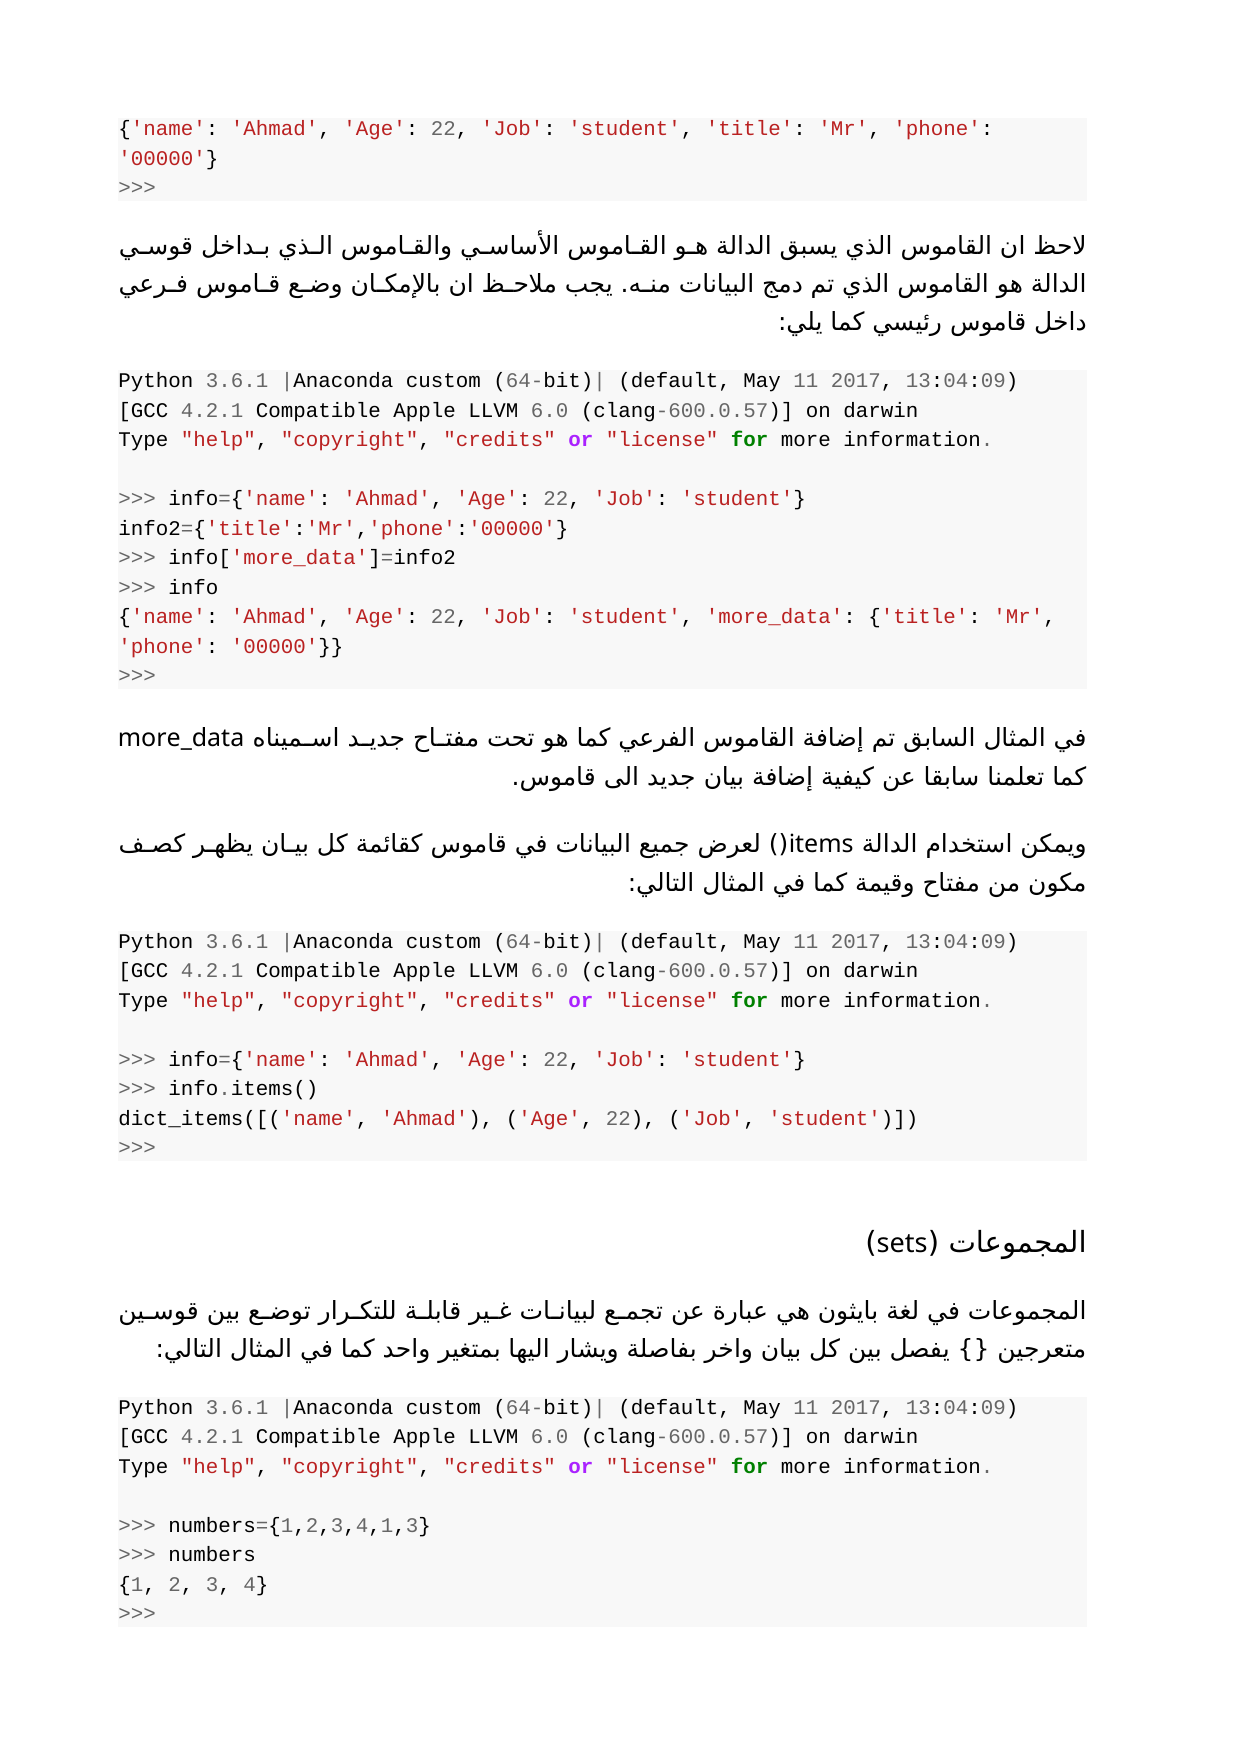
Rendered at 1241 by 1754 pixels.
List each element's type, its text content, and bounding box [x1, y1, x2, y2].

text {'name': 'Ahmad', 'Age': 22, 'Job': 'student', 'more_data': {'title': 'Mr', 'phone': '00000'}} [118, 606, 1087, 659]
text >>> [118, 1137, 1087, 1161]
text ويمكن استخدام الدالة items() لعرض جميع البيانات في قاموس كقائمة كل بيان يظهر كصف مكون من مفتاح وقيمة كما في المثال التالي: [118, 825, 1087, 897]
text المجموعات في لغة بايثون هي عبارة عن تجمع لبيانات غير قابلة للتكرار توضع بين قوسين متعرجين {} يفصل بين كل بيان واخر بفاصلة ويشار اليها بمتغير واحد كما في المثال التالي: [118, 1296, 1087, 1363]
text >>> [118, 1603, 1087, 1627]
text >>> info={'name': 'Ahmad', 'Age': 22, 'Job': 'student'} [118, 1049, 1087, 1073]
text [GCC 4.2.1 Compatible Apple LLVM 6.0 (clang-600.0.57)] on darwin [118, 400, 1087, 423]
subtitle المجموعات (sets) [118, 1223, 1087, 1260]
text Python 3.6.1 |Anaconda custom (64-bit)| (default, May 11 2017, 13:04:09) [118, 1397, 1087, 1421]
text Type "help", "copyright", "credits" or "license" for more information. [118, 1456, 1087, 1479]
text dict_items([('name', 'Ahmad'), ('Age', 22), ('Job', 'student')]) [118, 1108, 1087, 1132]
text {1, 2, 3, 4} [118, 1574, 1087, 1597]
text >>> numbers [118, 1544, 1087, 1568]
text [GCC 4.2.1 Compatible Apple LLVM 6.0 (clang-600.0.57)] on darwin [118, 1426, 1087, 1450]
text {'name': 'Ahmad', 'Age': 22, 'Job': 'student', 'title': 'Mr', 'phone': '00000'} [118, 118, 1087, 171]
text Type "help", "copyright", "credits" or "license" for more information. [118, 429, 1087, 453]
text >>> numbers={1,2,3,4,1,3} [118, 1515, 1087, 1538]
text في المثال السابق تم إضافة القاموس الفرعي كما هو تحت مفتاح جديد اسميناه more_data كما تعلمنا سابقا عن كيفية إضافة بيان جديد الى قاموس. [118, 719, 1087, 792]
text >>> info['more_data']=info2 [118, 547, 1087, 571]
text >>> [118, 665, 1087, 689]
text >>> [118, 177, 1087, 201]
text Python 3.6.1 |Anaconda custom (64-bit)| (default, May 11 2017, 13:04:09) [118, 931, 1087, 955]
text >>> info.items() [118, 1078, 1087, 1102]
text >>> info [118, 577, 1087, 600]
text >>> info={'name': 'Ahmad', 'Age': 22, 'Job': 'student'} [118, 488, 1087, 512]
text [GCC 4.2.1 Compatible Apple LLVM 6.0 (clang-600.0.57)] on darwin [118, 961, 1087, 984]
text info2={'title':'Mr','phone':'00000'} [118, 518, 1087, 541]
text Type "help", "copyright", "credits" or "license" for more information. [118, 990, 1087, 1014]
text لاحظ ان القاموس الذي يسبق الدالة هو القاموس الأساسي والقاموس الذي بداخل قوسي الدالة هو القاموس الذي تم دمج البيانات منه. يجب ملاحظ ان بالإمكان وضع قاموس فرعي داخل قاموس رئيسي كما يلي: [118, 232, 1087, 337]
text Python 3.6.1 |Anaconda custom (64-bit)| (default, May 11 2017, 13:04:09) [118, 370, 1087, 394]
